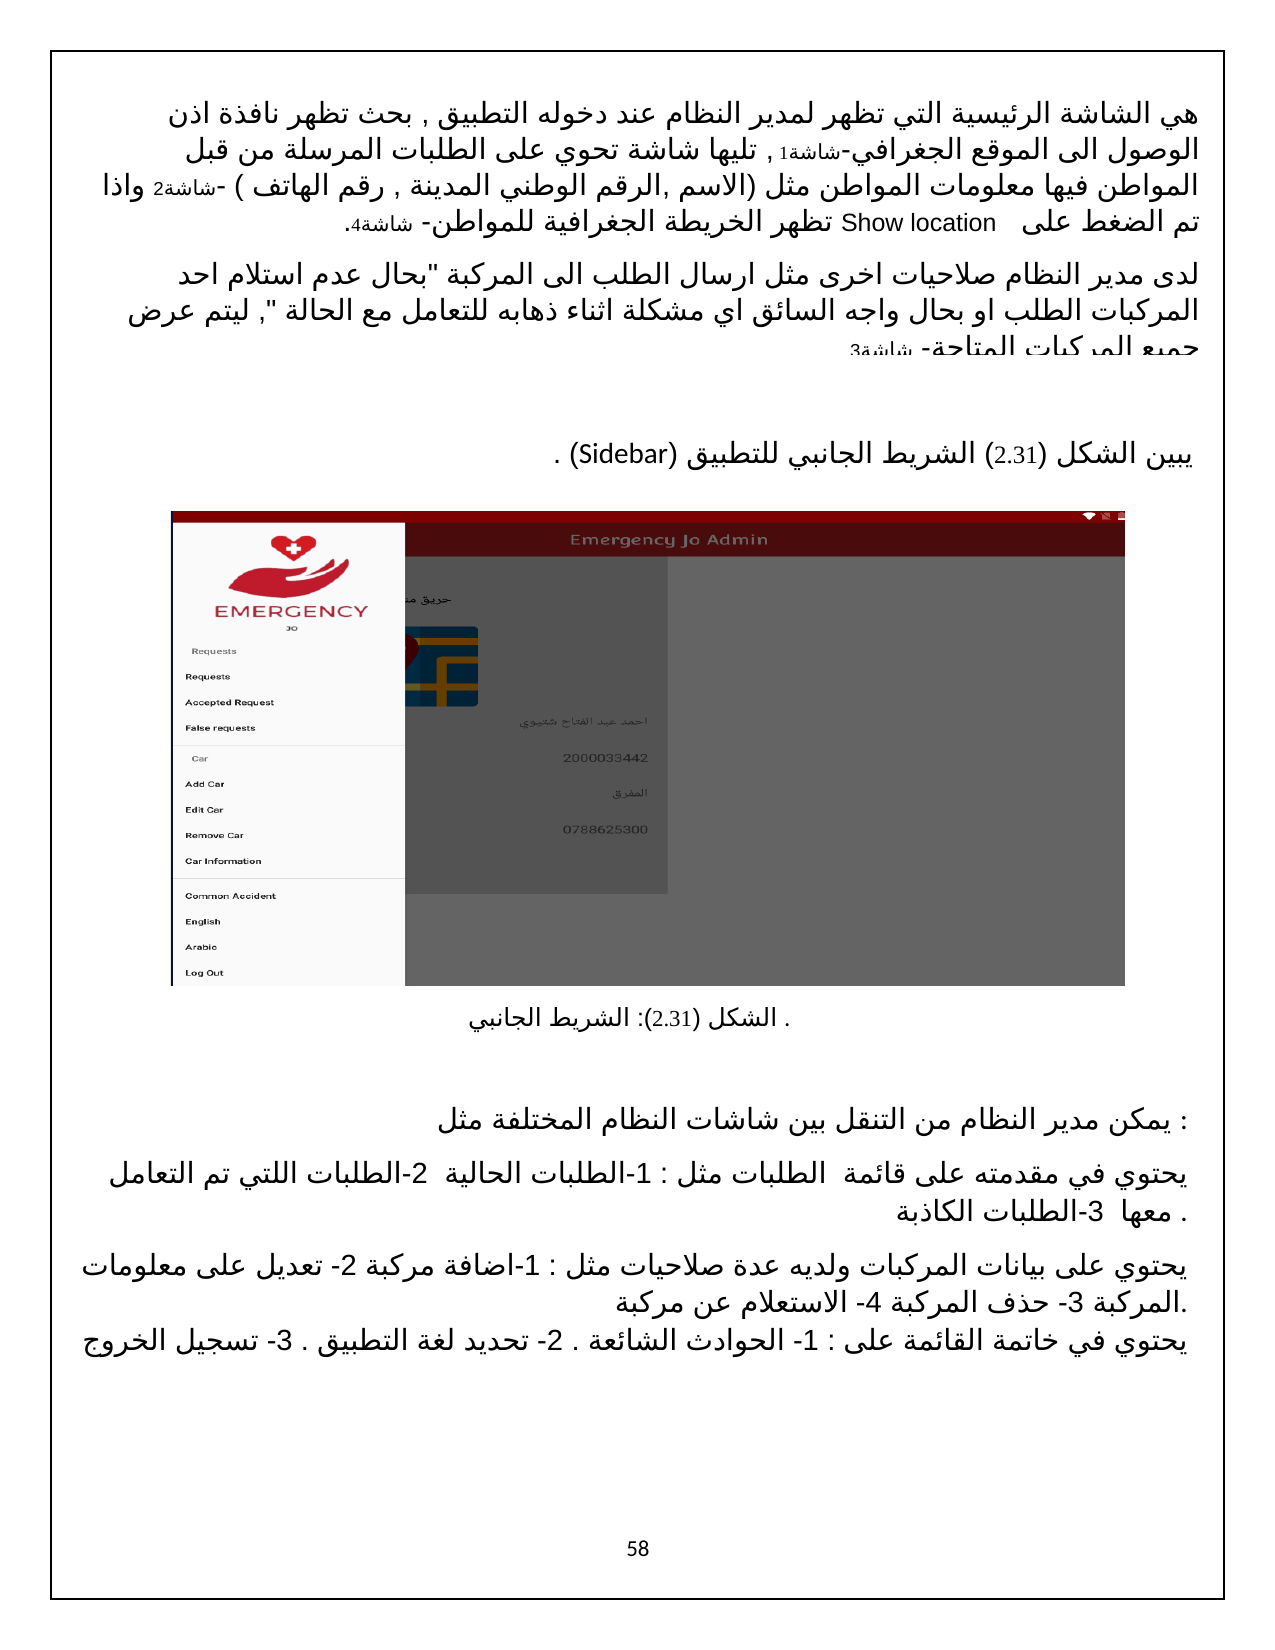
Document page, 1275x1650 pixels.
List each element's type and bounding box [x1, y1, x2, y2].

picture [170, 511, 1125, 986]
